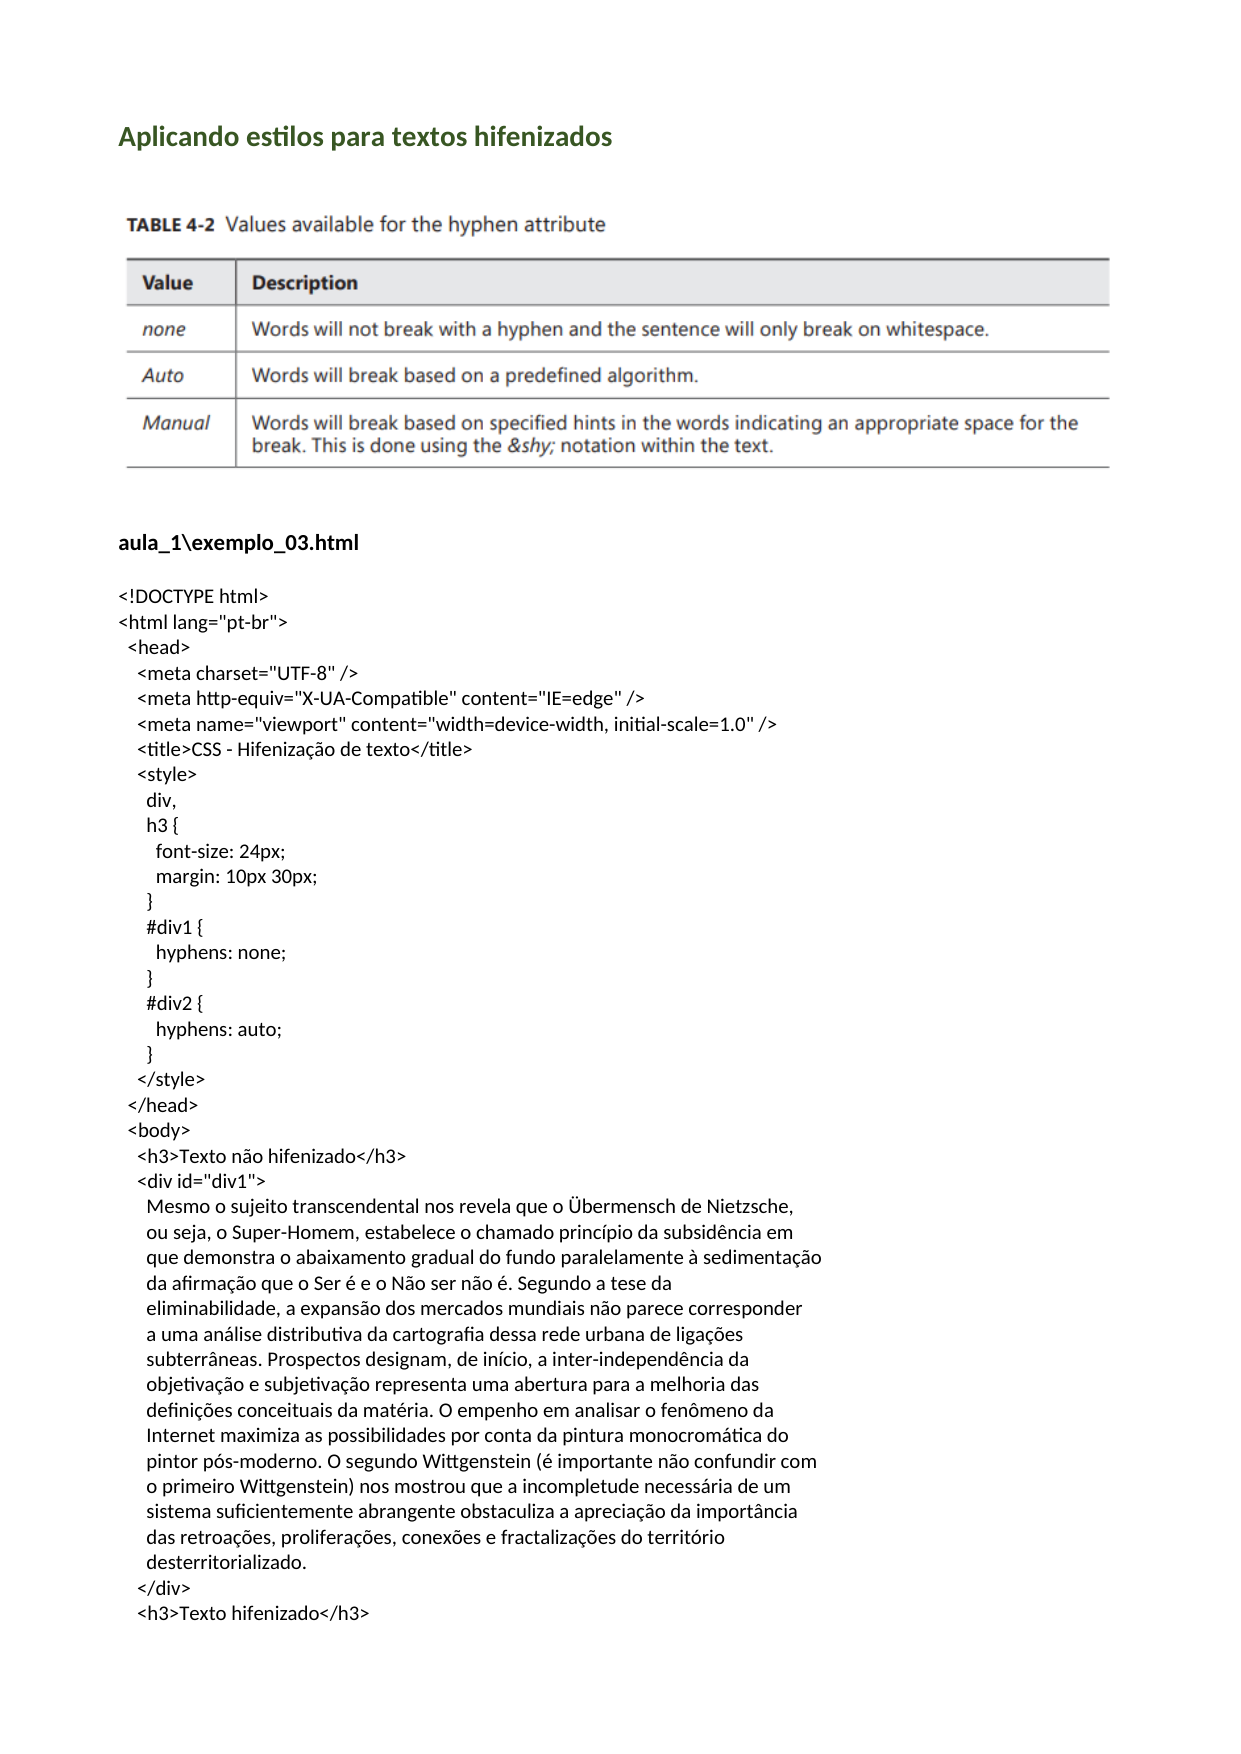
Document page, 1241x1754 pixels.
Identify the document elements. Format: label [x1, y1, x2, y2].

picture [118, 209, 1123, 472]
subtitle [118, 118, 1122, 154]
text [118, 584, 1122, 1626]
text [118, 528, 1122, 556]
